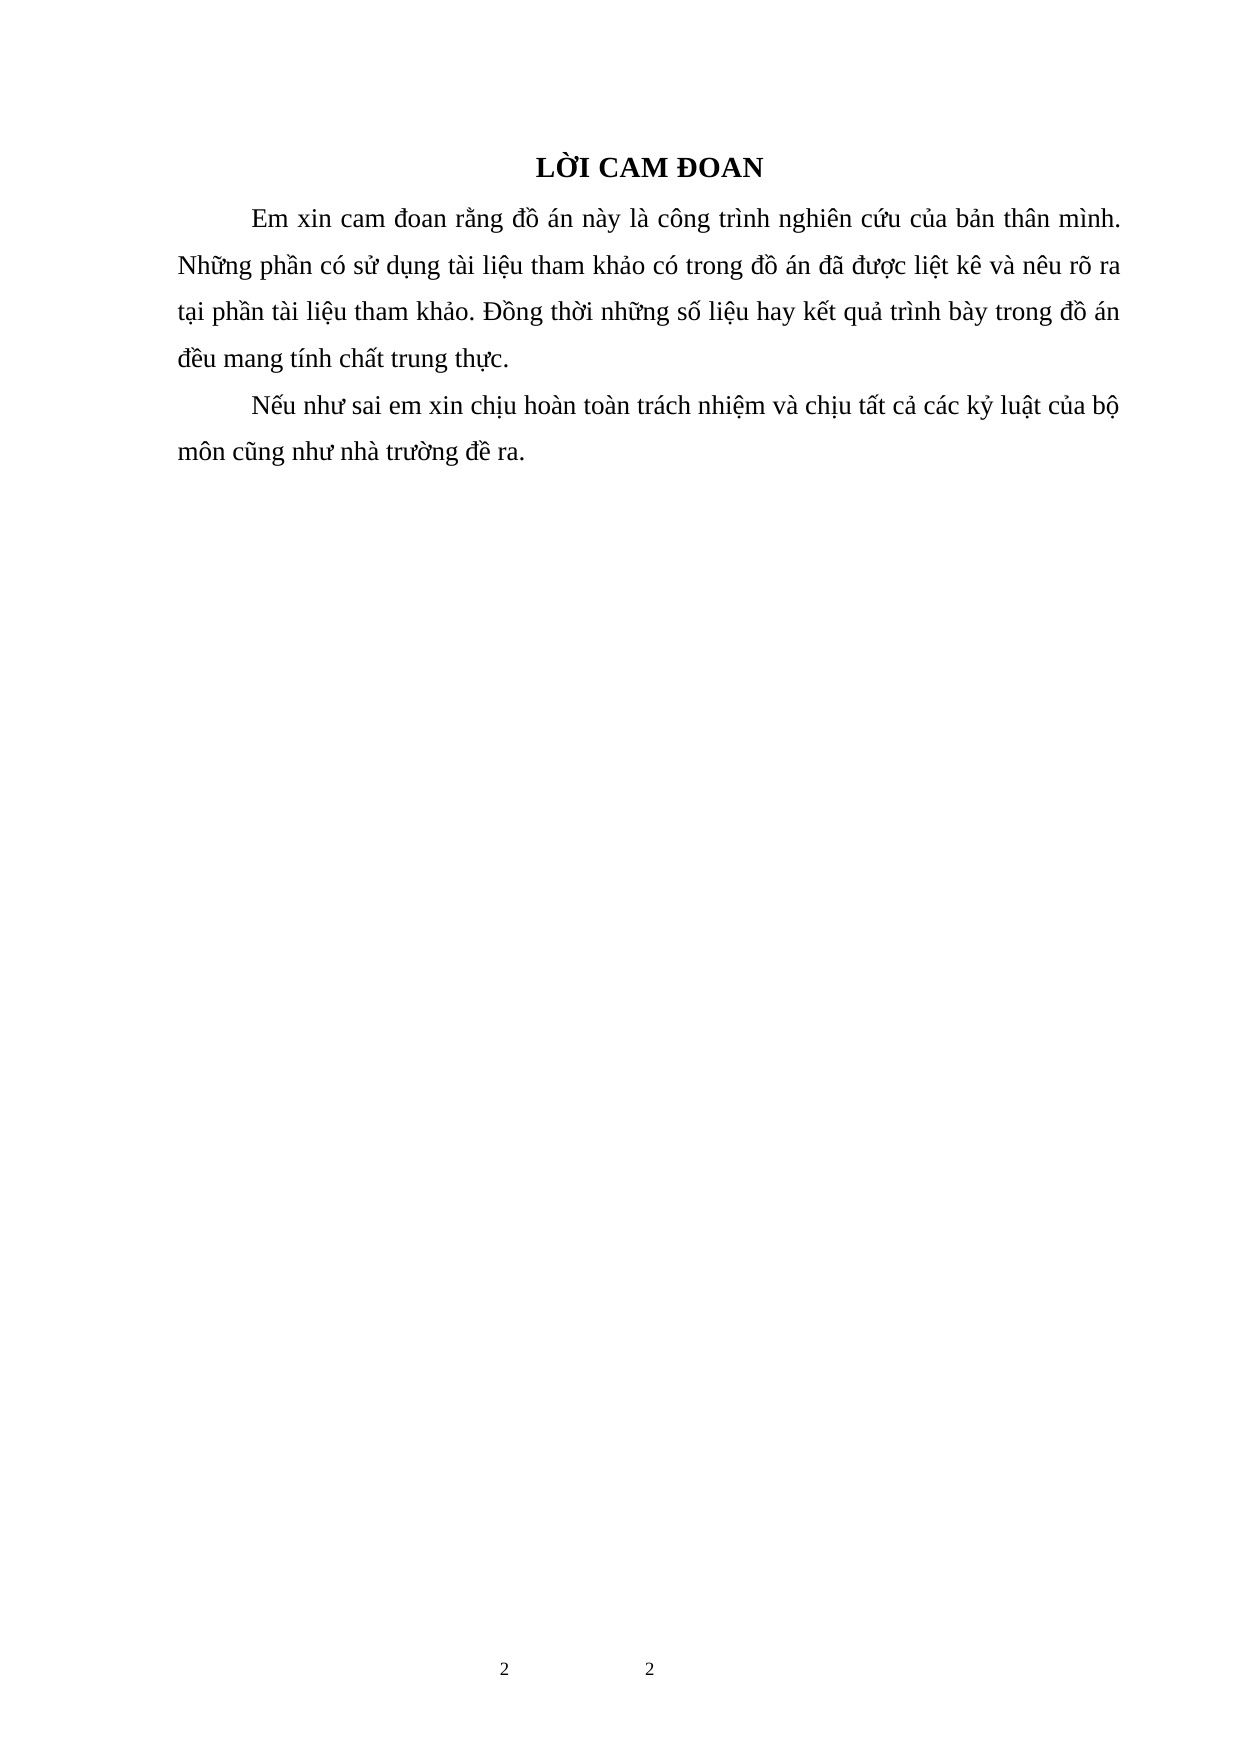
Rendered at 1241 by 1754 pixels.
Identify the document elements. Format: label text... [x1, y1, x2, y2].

subtitle LỜI CAM ĐOAN [177, 150, 1122, 183]
text Nếu như sai em xin chịu hoàn toàn trách nhiệm và chịu tất cả các kỷ luật của bộ môn cũng như nhà trường đề ra. [177, 389, 1122, 467]
text Em xin cam đoan rằng đồ án này là công trình nghiên cứu của bản thân mình. Những phần có sử dụng tài liệu tham khảo có trong đồ án đã được liệt kê và nêu rõ ra tại phần tài liệu tham khảo. Đồng thời những số liệu hay kết quả trình bày trong đồ án đều mang tính chất trung thực. [177, 202, 1122, 373]
